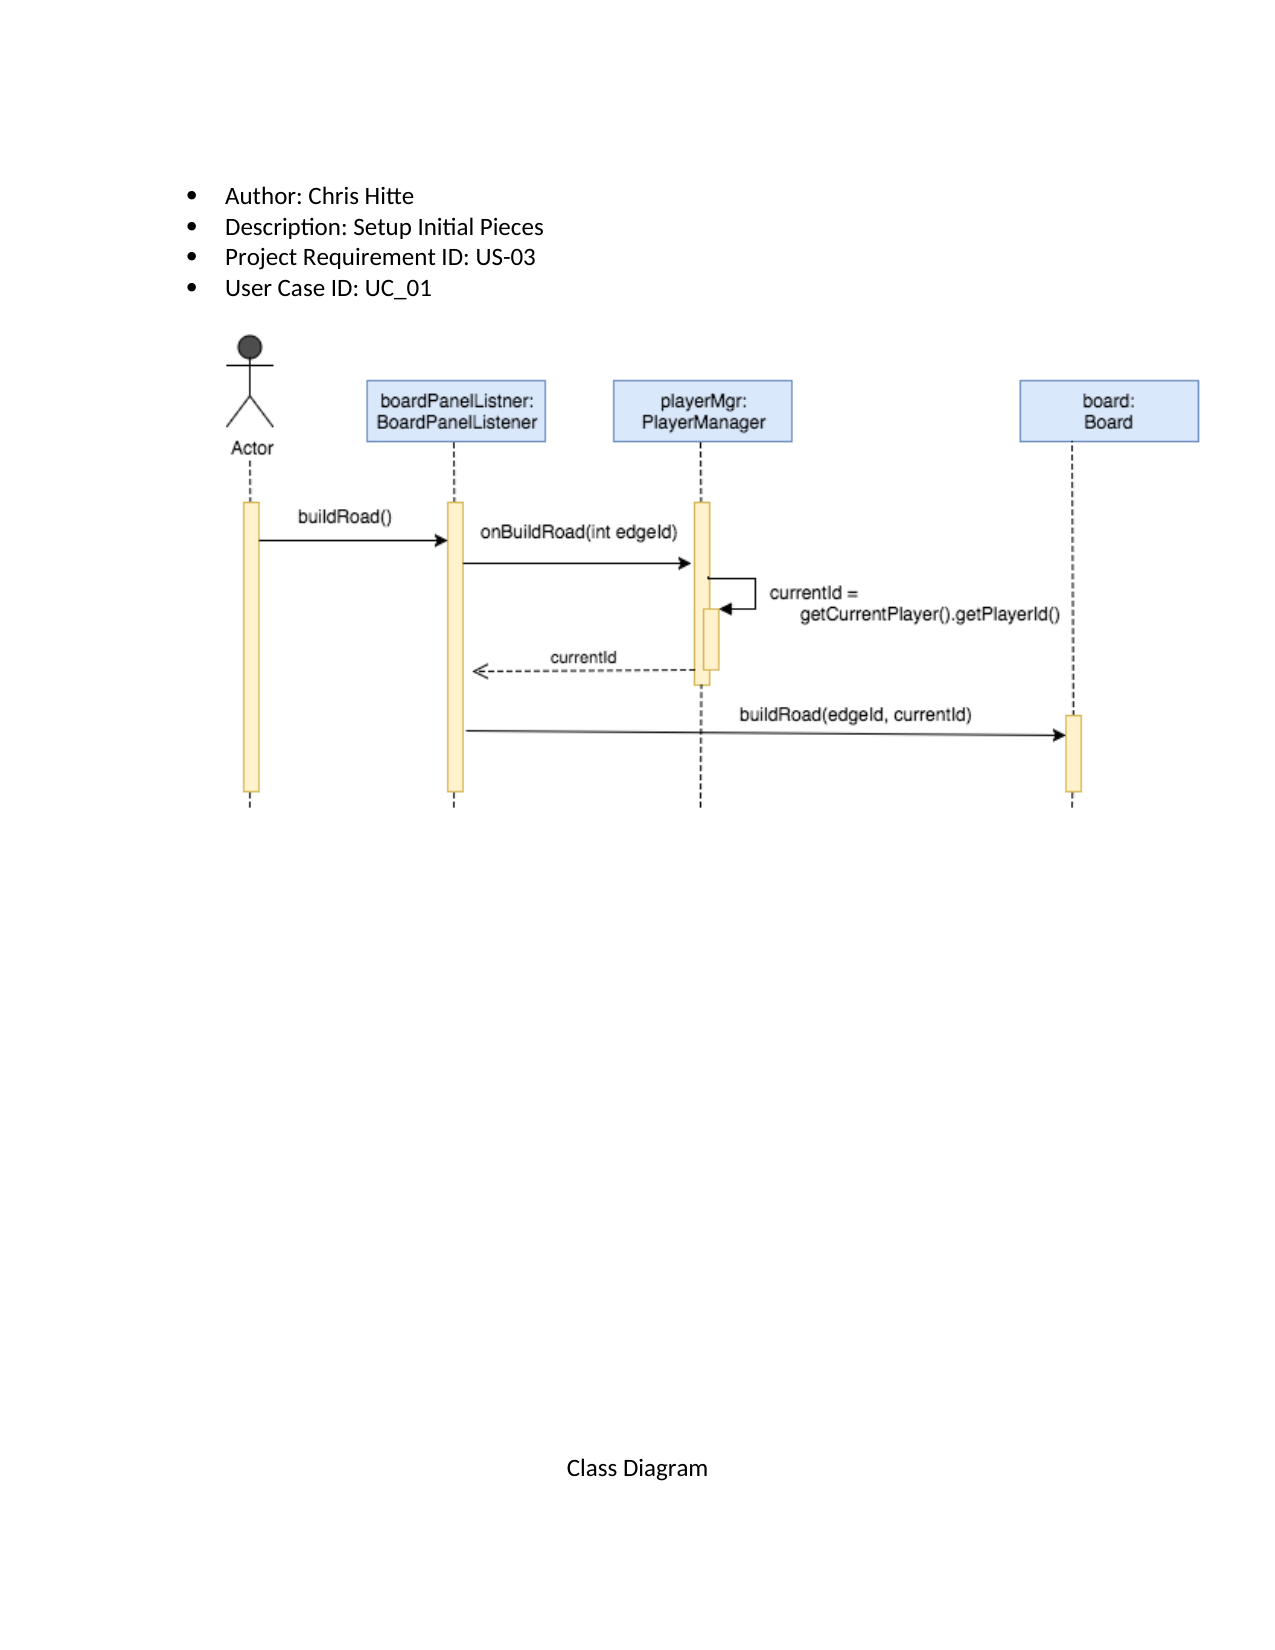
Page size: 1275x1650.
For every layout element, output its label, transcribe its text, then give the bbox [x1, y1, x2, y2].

list Project Requirement ID: US-03 [187, 242, 1125, 272]
list Description: Setup Initial Pieces [187, 211, 1125, 242]
list User Case ID: UC_01 [187, 272, 1125, 303]
list Author: Chris Hitte [187, 181, 1125, 211]
text Class Diagram [150, 1452, 1125, 1482]
